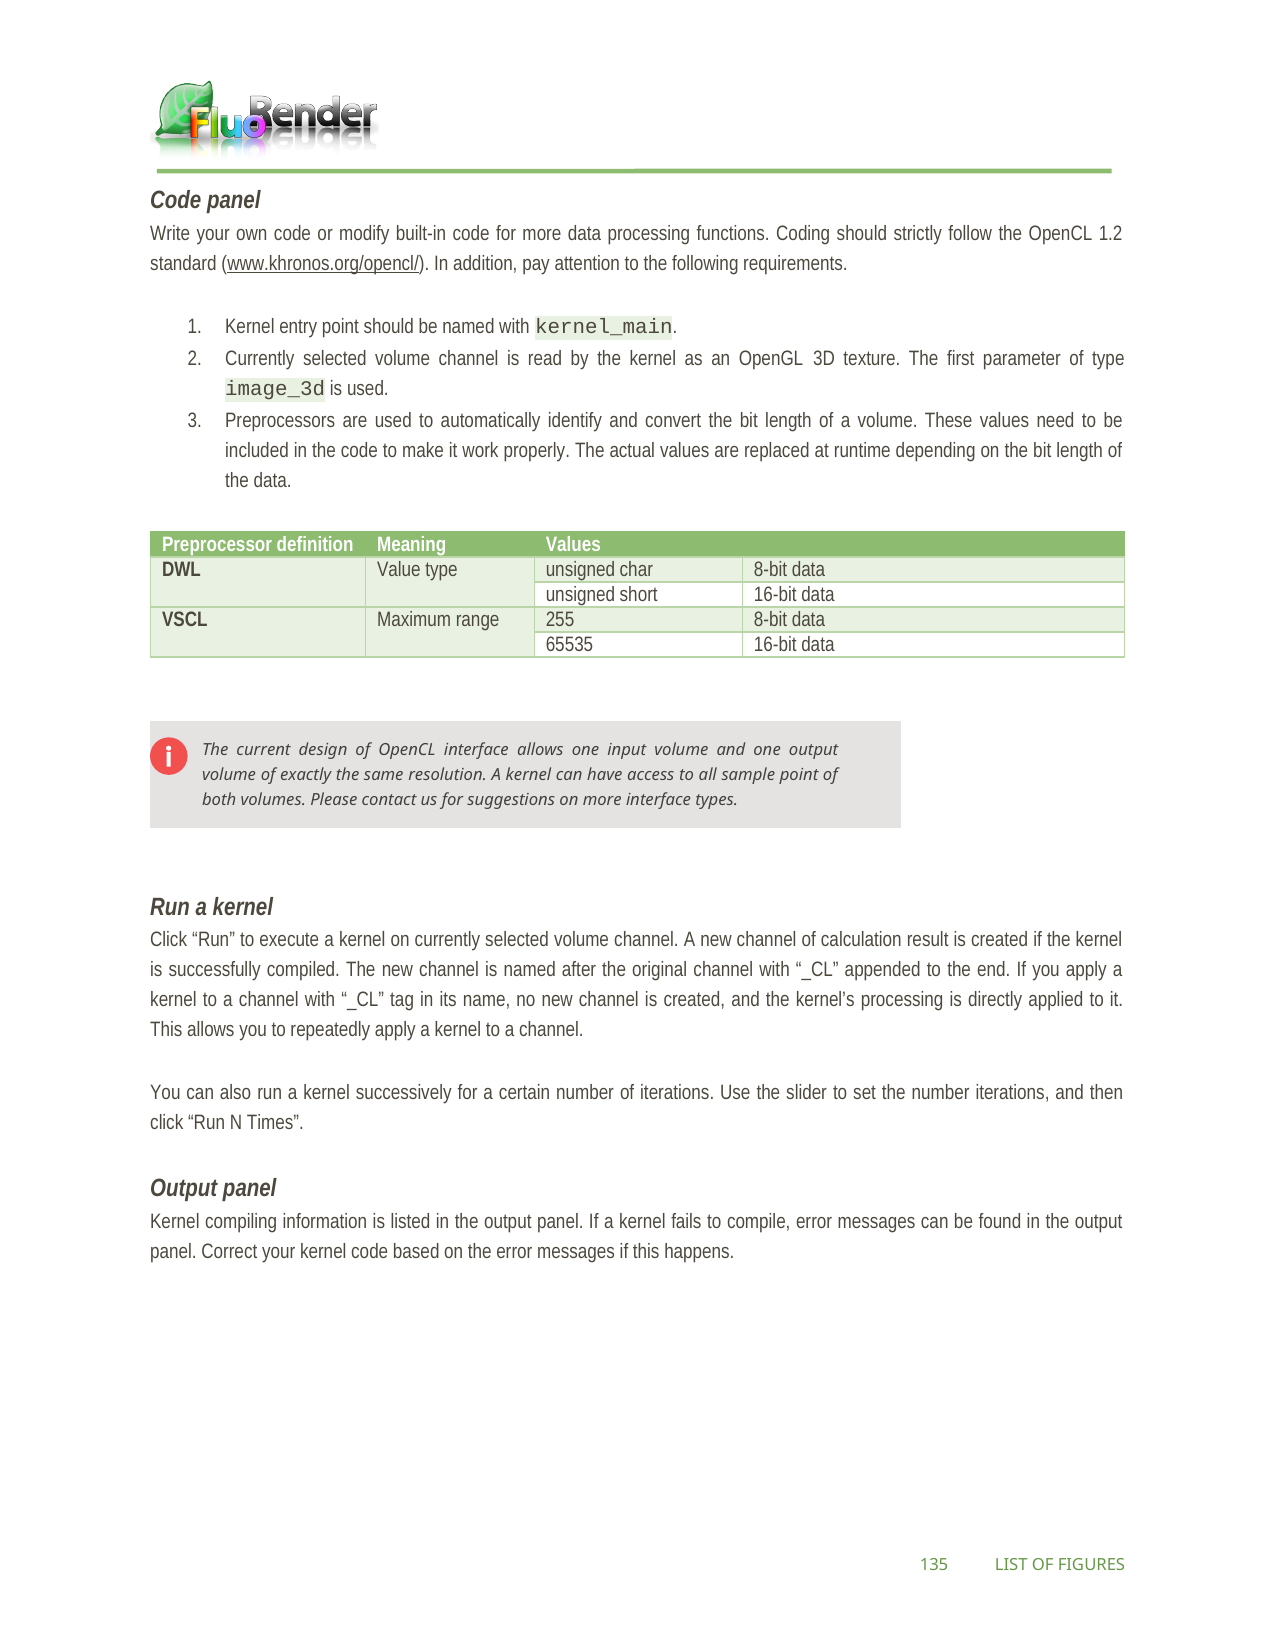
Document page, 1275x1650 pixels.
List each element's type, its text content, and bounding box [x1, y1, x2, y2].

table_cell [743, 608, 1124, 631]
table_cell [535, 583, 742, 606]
subtitle Output panel [150, 1173, 1125, 1202]
text You can also run a kernel successively for a certain number of iterations. Use the slider to set the number iterations, and then click “Run N Times”. [150, 1080, 1125, 1134]
subtitle Run a kernel [150, 892, 1125, 920]
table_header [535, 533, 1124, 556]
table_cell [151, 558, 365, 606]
list Preprocessors are used to automatically identify and convert the bit length of a volume. These values need to be included in the code to make it work properly. The actual values are replaced at runtime depending on the bit length of the data. [187, 408, 1125, 492]
list Kernel entry point should be named with kernel_main. [187, 314, 1125, 340]
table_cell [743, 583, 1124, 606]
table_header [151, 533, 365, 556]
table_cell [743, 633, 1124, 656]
list Currently selected volume channel is read by the kernel as an OpenGL 3D texture. The first parameter of type image_3d is used. [187, 346, 1125, 402]
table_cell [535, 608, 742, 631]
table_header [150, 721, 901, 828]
text Write your own code or modify built-in code for more data processing functions. Coding should strictly follow the OpenCL 1.2 standard (www.khronos.org/opencl/). In addition, pay attention to the following requirements. [150, 221, 1125, 275]
subtitle Code panel [150, 185, 1125, 214]
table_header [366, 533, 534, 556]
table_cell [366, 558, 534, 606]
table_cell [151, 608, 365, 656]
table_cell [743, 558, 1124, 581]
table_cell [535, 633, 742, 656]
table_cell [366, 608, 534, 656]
text Click “Run” to execute a kernel on currently selected volume channel. A new channel of calculation result is created if the kernel is successfully compiled. The new channel is named after the original channel with “_CL” appended to the end. If you apply a kernel to a channel with “_CL” tag in its name, no new channel is created, and the kernel’s processing is directly applied to it. This allows you to repeatedly apply a kernel to a channel. [150, 927, 1125, 1041]
picture [150, 75, 379, 162]
text Kernel compiling information is listed in the output panel. If a kernel fails to compile, error messages can be found in the output panel. Correct your kernel code based on the error messages if this happens. [150, 1209, 1125, 1263]
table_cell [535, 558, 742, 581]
